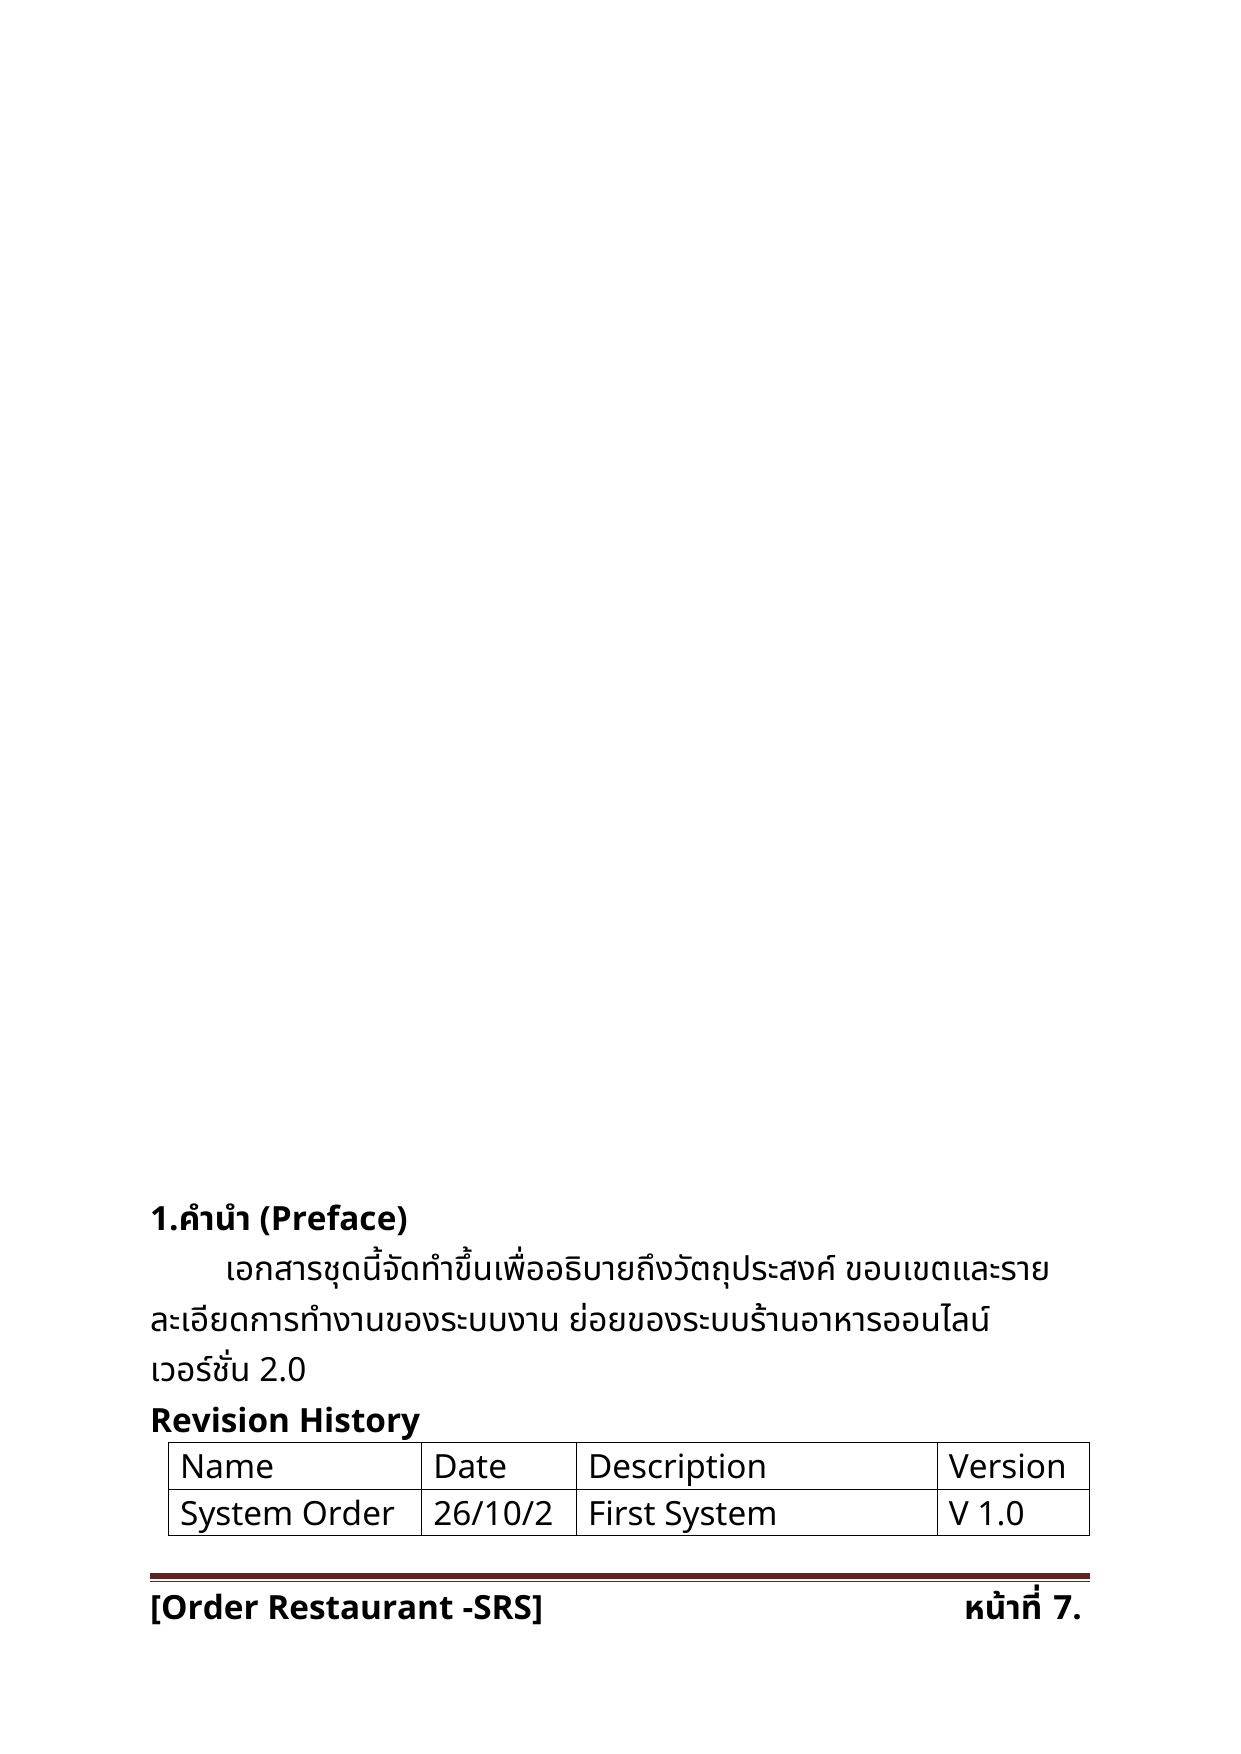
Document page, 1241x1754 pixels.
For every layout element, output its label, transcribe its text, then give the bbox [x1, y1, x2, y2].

table_header Date [422, 1443, 576, 1488]
table_header Version [938, 1443, 1089, 1488]
text เอกสารชุดนี้จัดทำขึ้นเพื่ออธิบายถึงวัตถุประสงค์ ขอบเขตและรายละเอียดการทำงานของระบบงาน ย่อยของระบบร้านอาหารออนไลน์ เวอร์ชั่น 2.0 [150, 1245, 1090, 1397]
table_header Name [169, 1443, 421, 1488]
text Revision History [150, 1397, 1090, 1442]
table_cell V 1.0 [938, 1490, 1089, 1535]
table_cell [169, 1490, 421, 1535]
table_header Description [577, 1443, 937, 1488]
text 1.คำนำ (Preface) [150, 1194, 1090, 1245]
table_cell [577, 1490, 937, 1535]
table_cell 26/10/2559 [422, 1490, 576, 1535]
